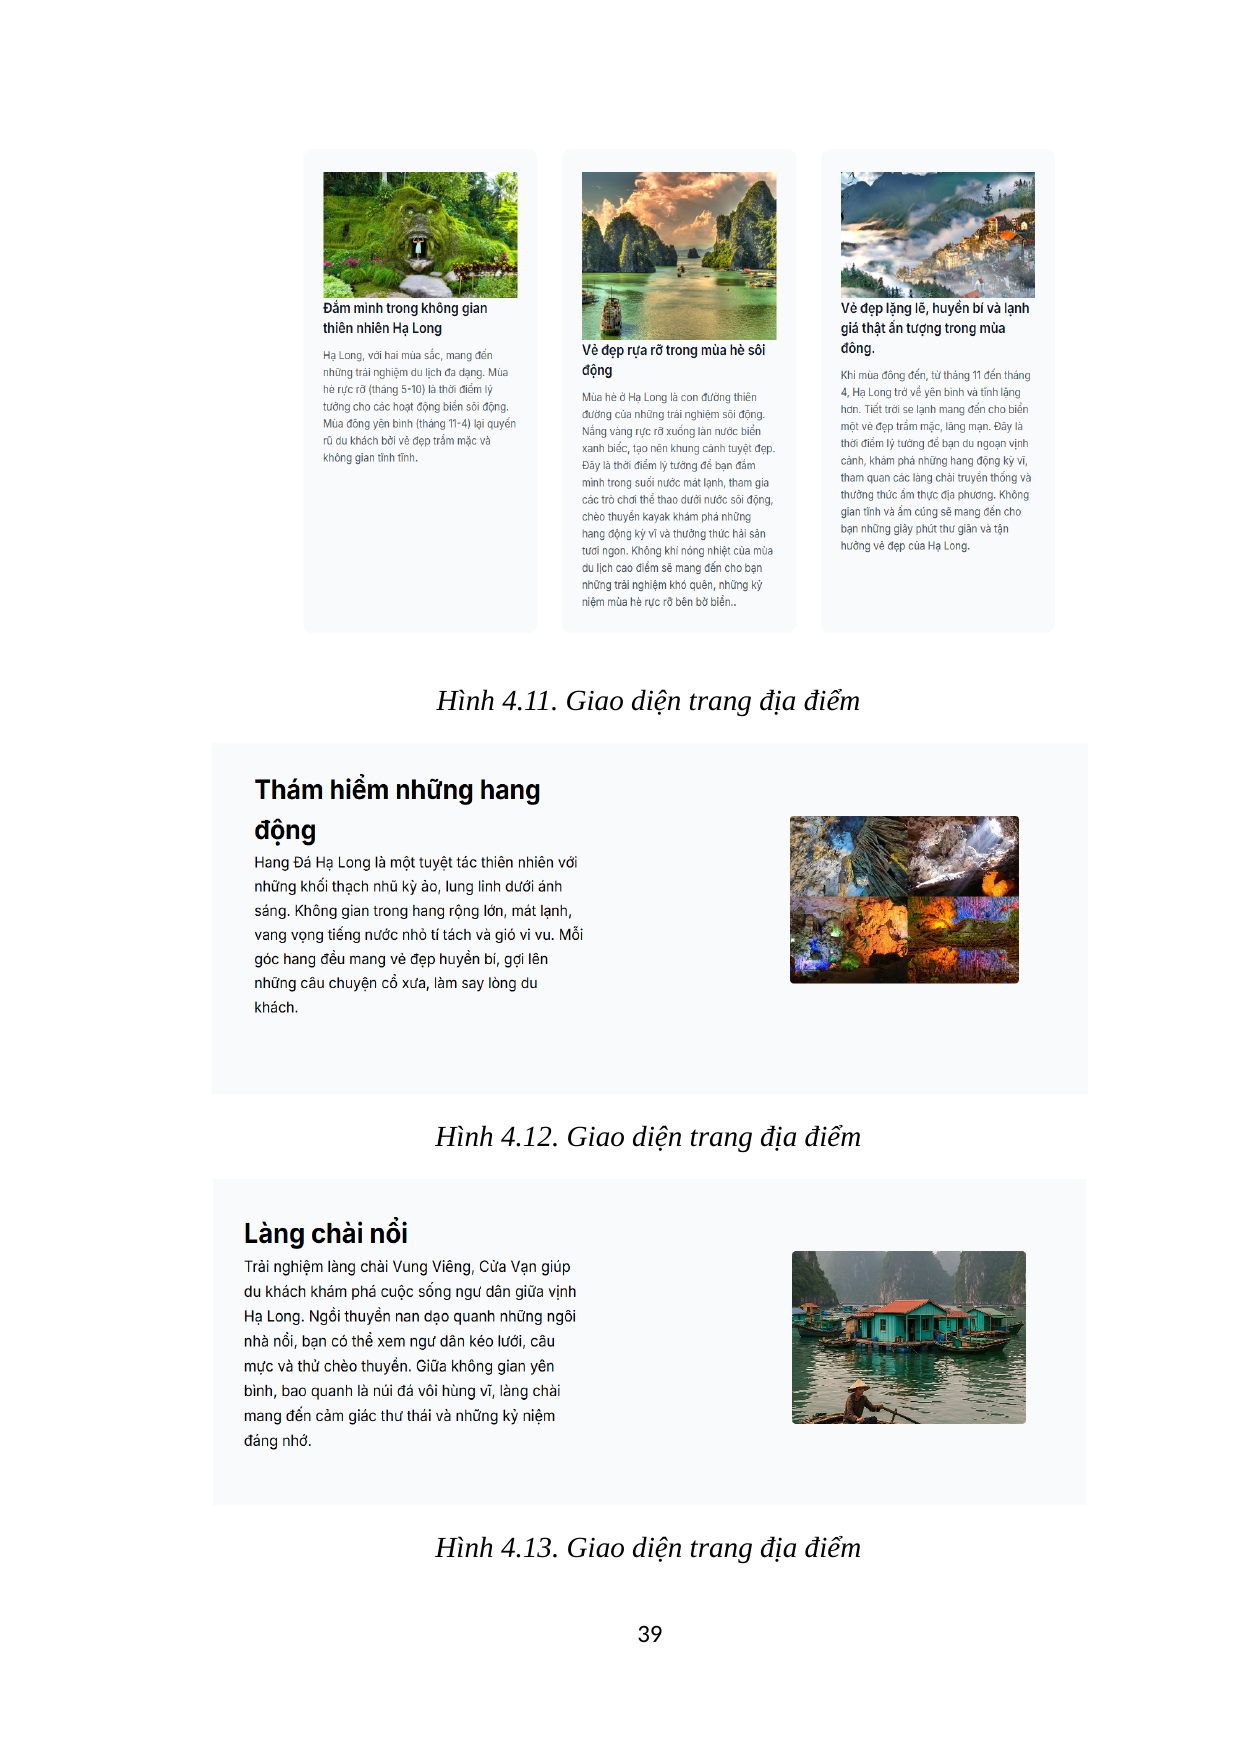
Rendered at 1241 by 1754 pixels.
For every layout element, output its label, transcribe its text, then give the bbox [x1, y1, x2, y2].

picture [211, 743, 1089, 1094]
text Hình 4.11. Giao diện trang địa điểm [177, 683, 1122, 717]
text Hình 4.12. Giao diện trang địa điểm [177, 1119, 1122, 1153]
picture [268, 118, 1091, 658]
text Hình 4.13. Giao diện trang địa điểm [177, 1530, 1122, 1564]
picture [213, 1179, 1087, 1505]
